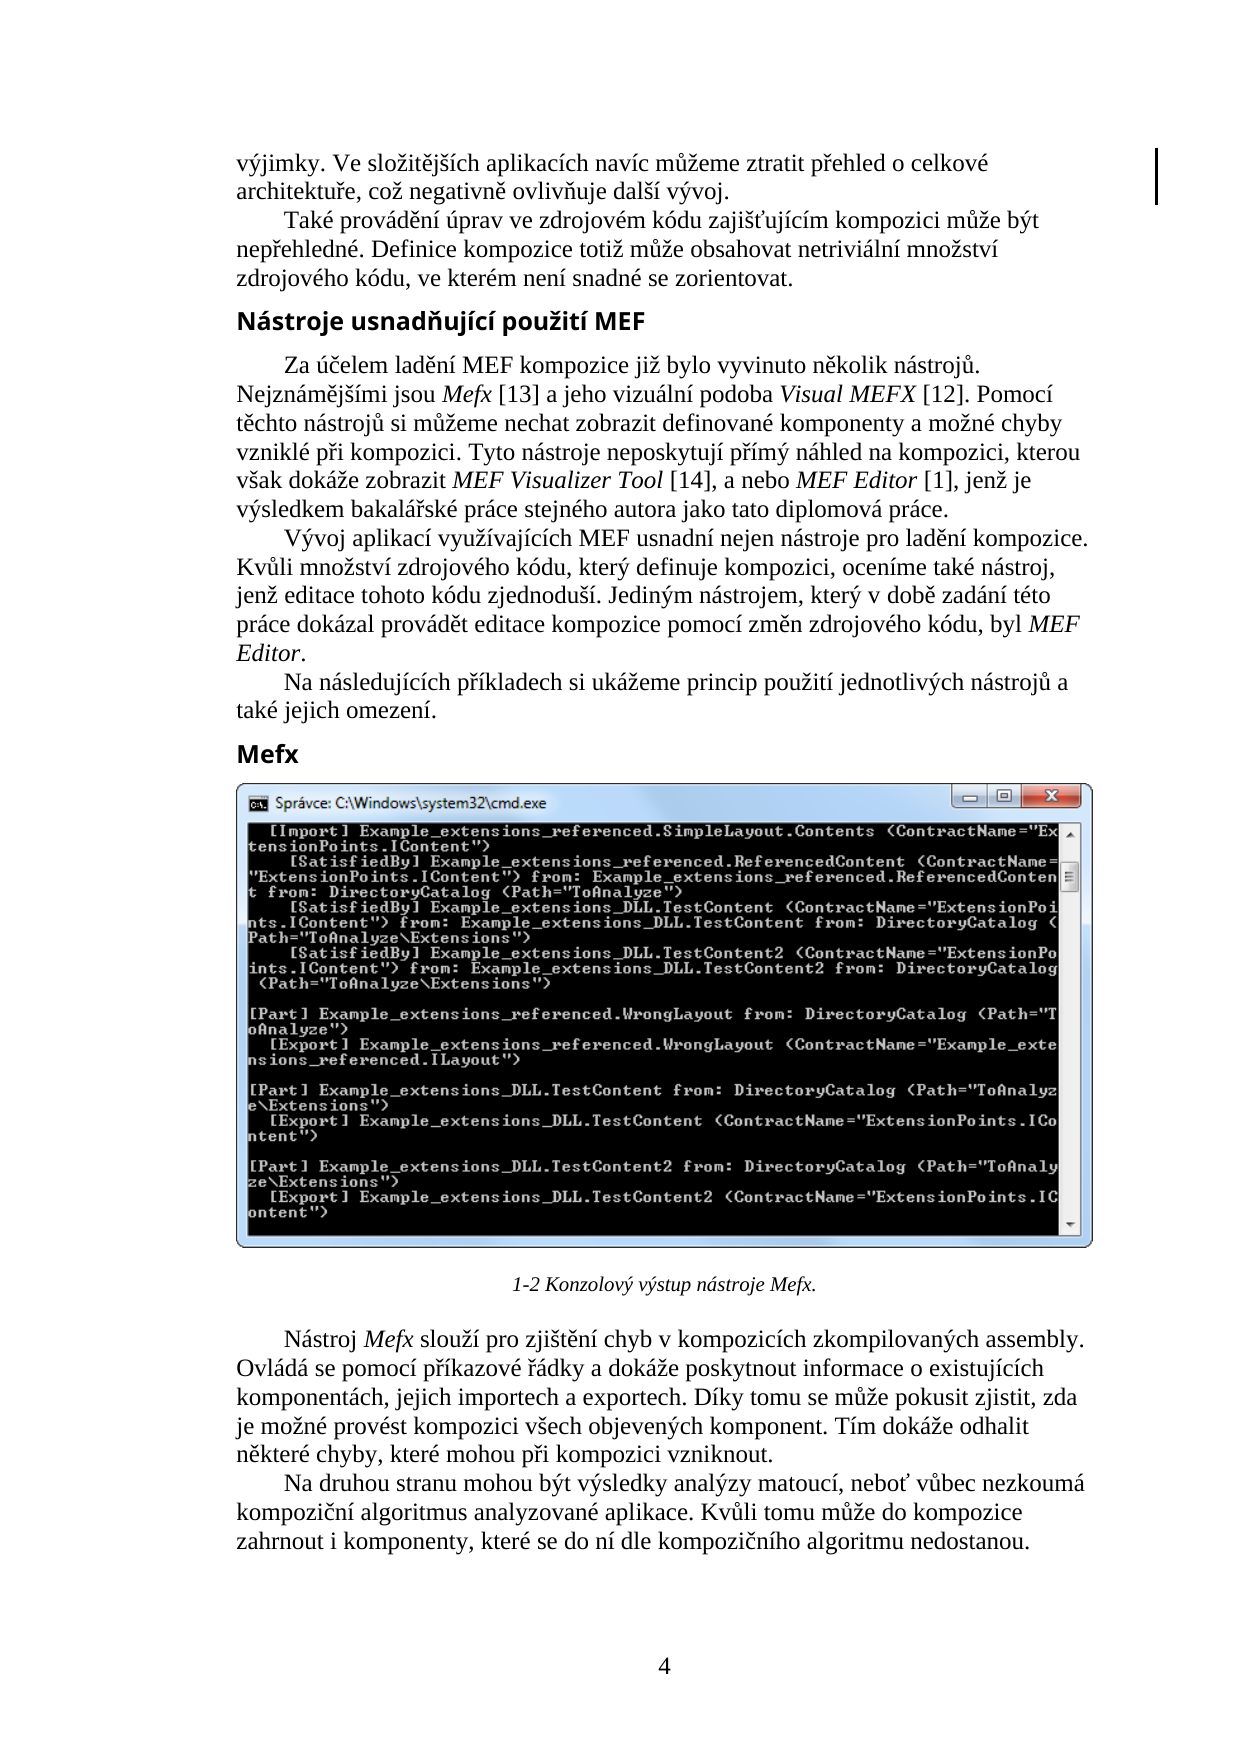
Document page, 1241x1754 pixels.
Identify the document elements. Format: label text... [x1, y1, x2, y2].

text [236, 148, 1092, 205]
text Na druhou stranu mohou být výsledky analýzy matoucí, neboť vůbec nezkoumá kompoziční algoritmus analyzované aplikace. Kvůli tomu může do kompozice zahrnout i komponenty, které se do ní dle kompozičního algoritmu nedostanou. [236, 1468, 1092, 1554]
text Mefx [236, 737, 1092, 771]
text Vývoj aplikací využívajících MEF usnadní nejen nástroje pro ladění kompozice. Kvůli množství zdrojového kódu, který definuje kompozici, oceníme také nástroj, jenž editace tohoto kódu zjednoduší. Jediným nástrojem, který v době zadání této práce dokázal provádět editace kompozice pomocí změn zdrojového kódu, byl MEF Editor. [236, 523, 1092, 667]
picture [236, 783, 1093, 1248]
text Také provádění úprav ve zdrojovém kódu zajišťujícím kompozici může být nepřehledné. Definice kompozice totiž může obsahovat netriviální množství zdrojového kódu, ve kterém není snadné se zorientovat. [236, 205, 1092, 291]
text Za účelem ladění MEF kompozice již bylo vyvinuto několik nástrojů. Nejznámějšími jsou Mefx [13] a jeho vizuální podoba Visual MEFX [12]. Pomocí těchto nástrojů si můžeme nechat zobrazit definované komponenty a možné chyby vzniklé při kompozici. Tyto nástroje neposkytují přímý náhled na kompozici, kterou však dokáže zobrazit MEF Visualizer Tool [14], a nebo MEF Editor [1], jenž je výsledkem bakalářské práce stejného autora jako tato diplomová práce. [236, 351, 1092, 523]
text Nástroj Mefx slouží pro zjištění chyb v kompozicích zkompilovaných assembly. Ovládá se pomocí příkazové řádky a dokáže poskytnout informace o existujících komponentách, jejich importech a exportech. Díky tomu se může pokusit zjistit, zda je možné provést kompozici všech objevených komponent. Tím dokáže odhalit některé chyby, které mohou při kompozici vzniknout. [236, 1324, 1092, 1468]
text Nástroje usnadňující použití MEF [236, 304, 1092, 338]
text Na následujících příkladech si ukážeme princip použití jednotlivých nástrojů a také jejich omezení. [236, 667, 1092, 724]
